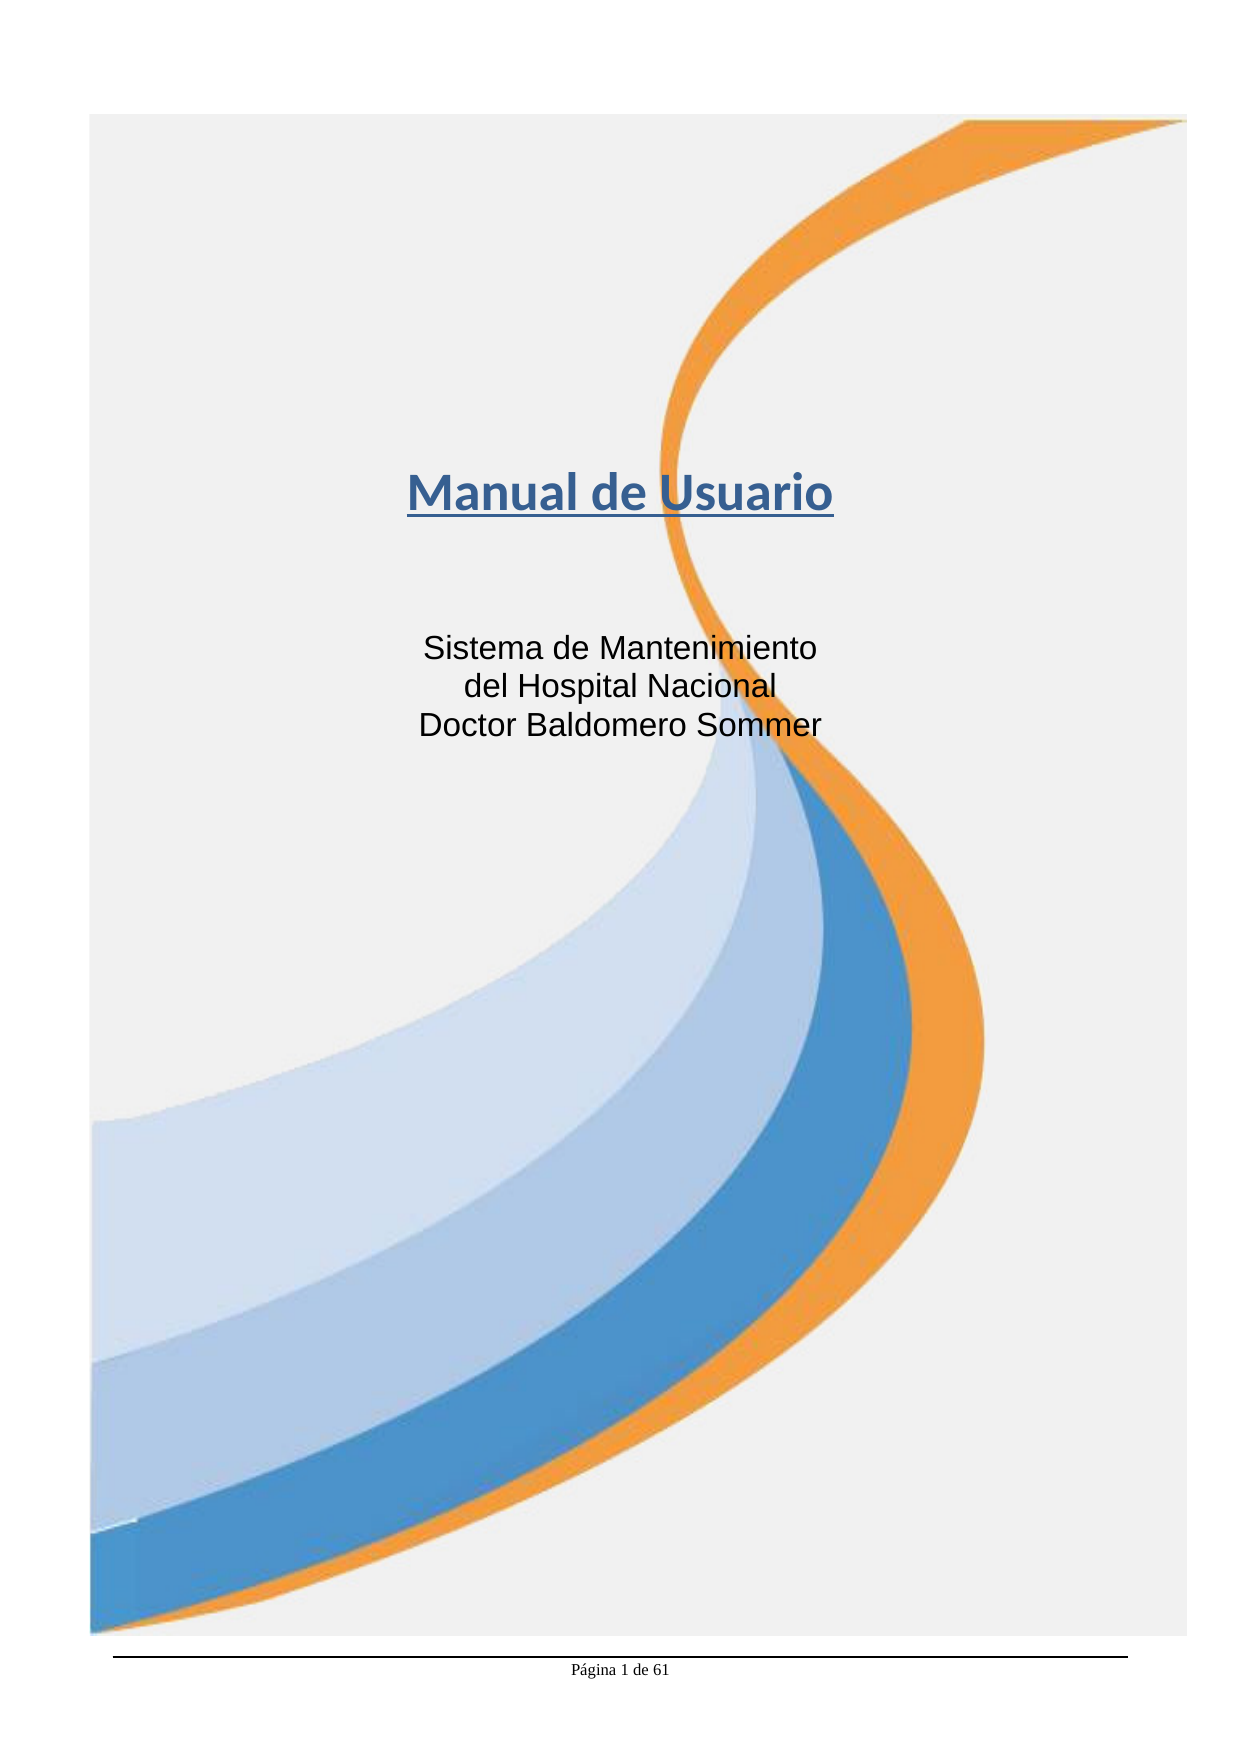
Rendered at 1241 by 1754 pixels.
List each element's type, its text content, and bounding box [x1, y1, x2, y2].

text Doctor Baldomero Sommer [112, 705, 1128, 743]
text Sistema de Mantenimiento [112, 628, 1128, 666]
picture [89, 114, 1187, 1636]
text del Hospital Nacional [112, 666, 1128, 705]
text Manual de Usuario [112, 457, 1128, 524]
